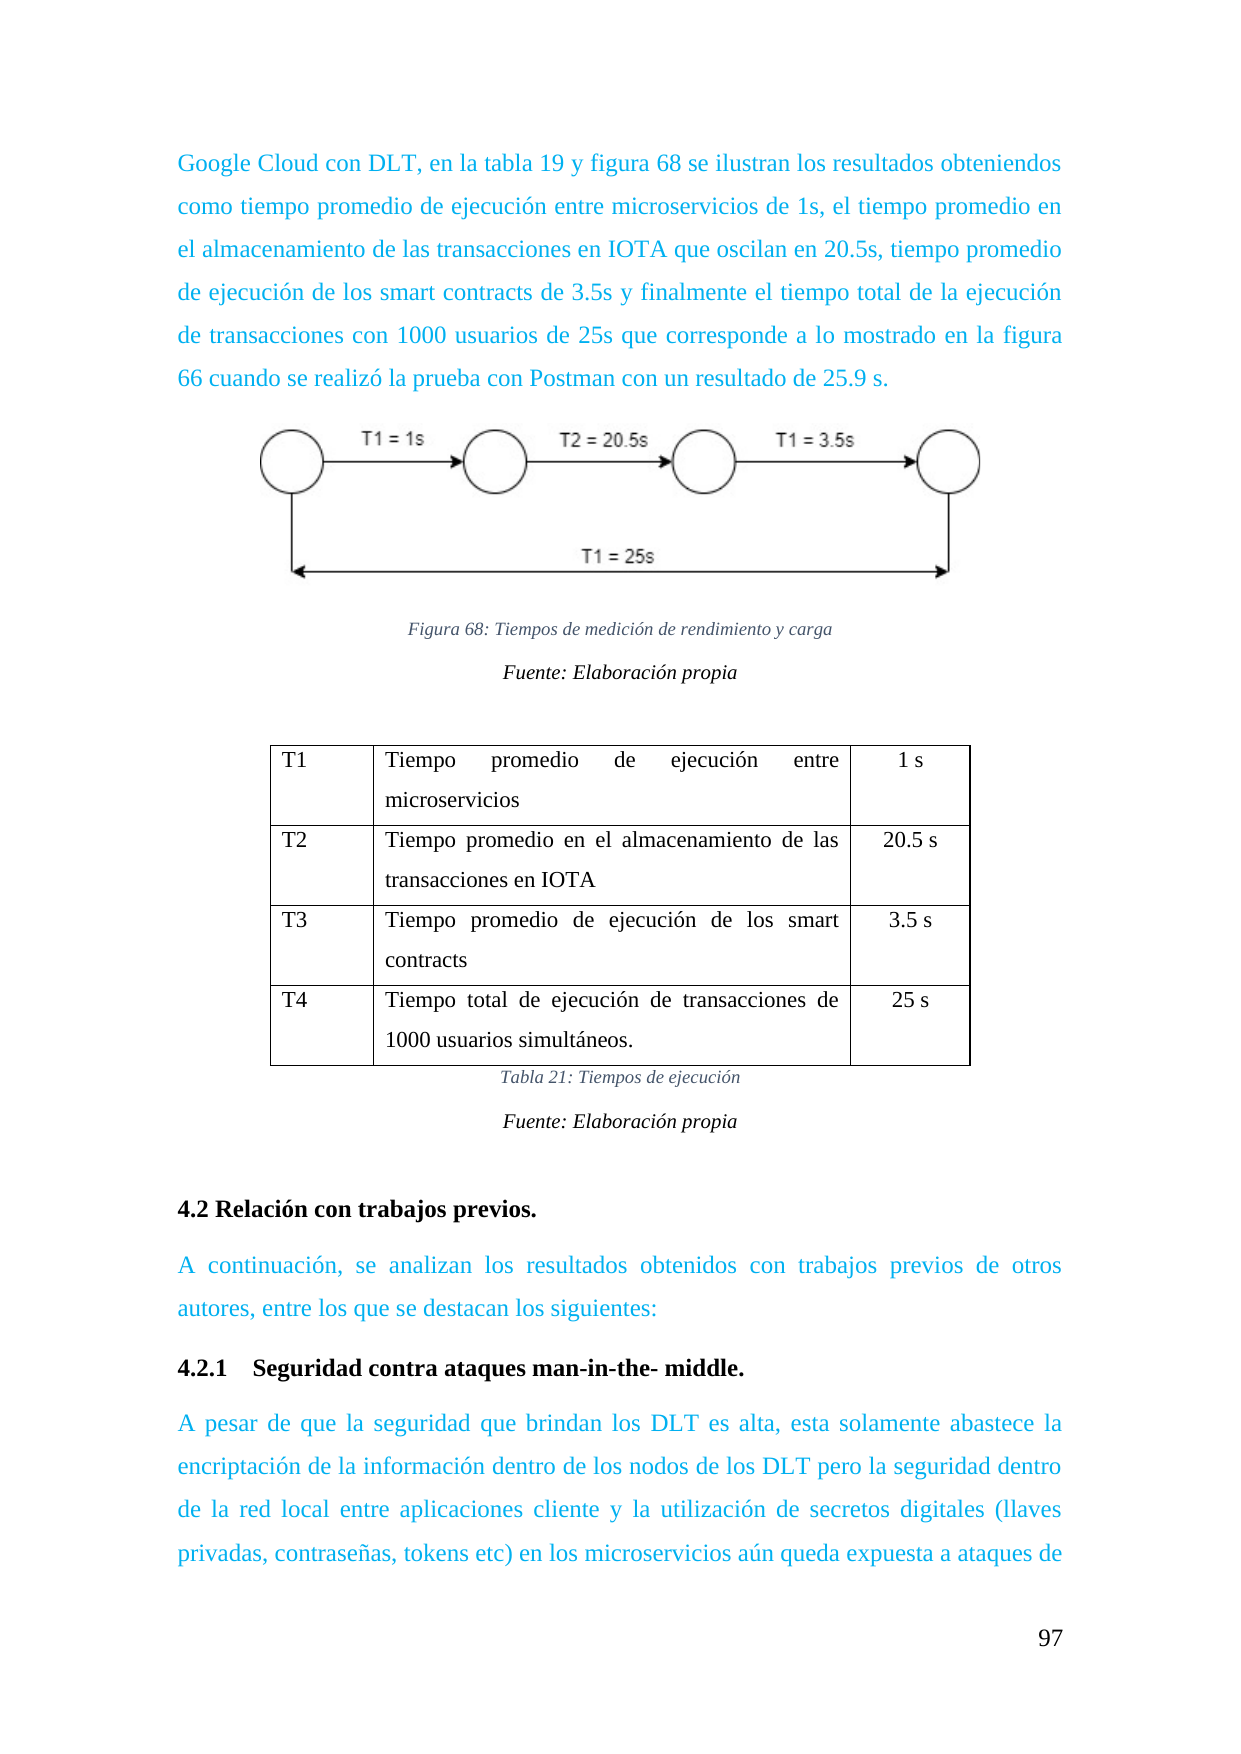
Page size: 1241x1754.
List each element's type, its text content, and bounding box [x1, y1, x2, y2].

table_cell 25 s [851, 986, 969, 1065]
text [177, 148, 1063, 392]
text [177, 1408, 1063, 1566]
table_cell Tiempo promedio en el almacenamiento de las transacciones en IOTA [374, 826, 850, 905]
table_header 1 s [851, 746, 969, 825]
table_cell 20.5 s [851, 826, 969, 905]
list Relación con trabajos previos. [177, 1194, 1063, 1223]
picture [260, 423, 980, 587]
text Fuente: Elaboración propia [177, 1109, 1063, 1133]
table_cell 3.5 s [851, 906, 969, 985]
table_cell Tiempo total de ejecución de transacciones de 1000 usuarios simultáneos. [374, 986, 850, 1065]
table_cell Tiempo promedio de ejecución de los smart contracts [374, 906, 850, 985]
table_cell T3 [271, 906, 373, 985]
list Seguridad contra ataques man-in-the- middle. [177, 1353, 1063, 1381]
text Fuente: Elaboración propia [177, 660, 1063, 684]
text A continuación, se analizan los resultados obtenidos con trabajos previos de otros autores, entre los que se destacan los siguientes: [177, 1250, 1063, 1322]
table_header T1 [271, 746, 373, 825]
table_cell T4 [271, 986, 373, 1065]
table_cell T2 [271, 826, 373, 905]
table_header Tiempo promedio de ejecución entre microservicios [374, 746, 850, 825]
